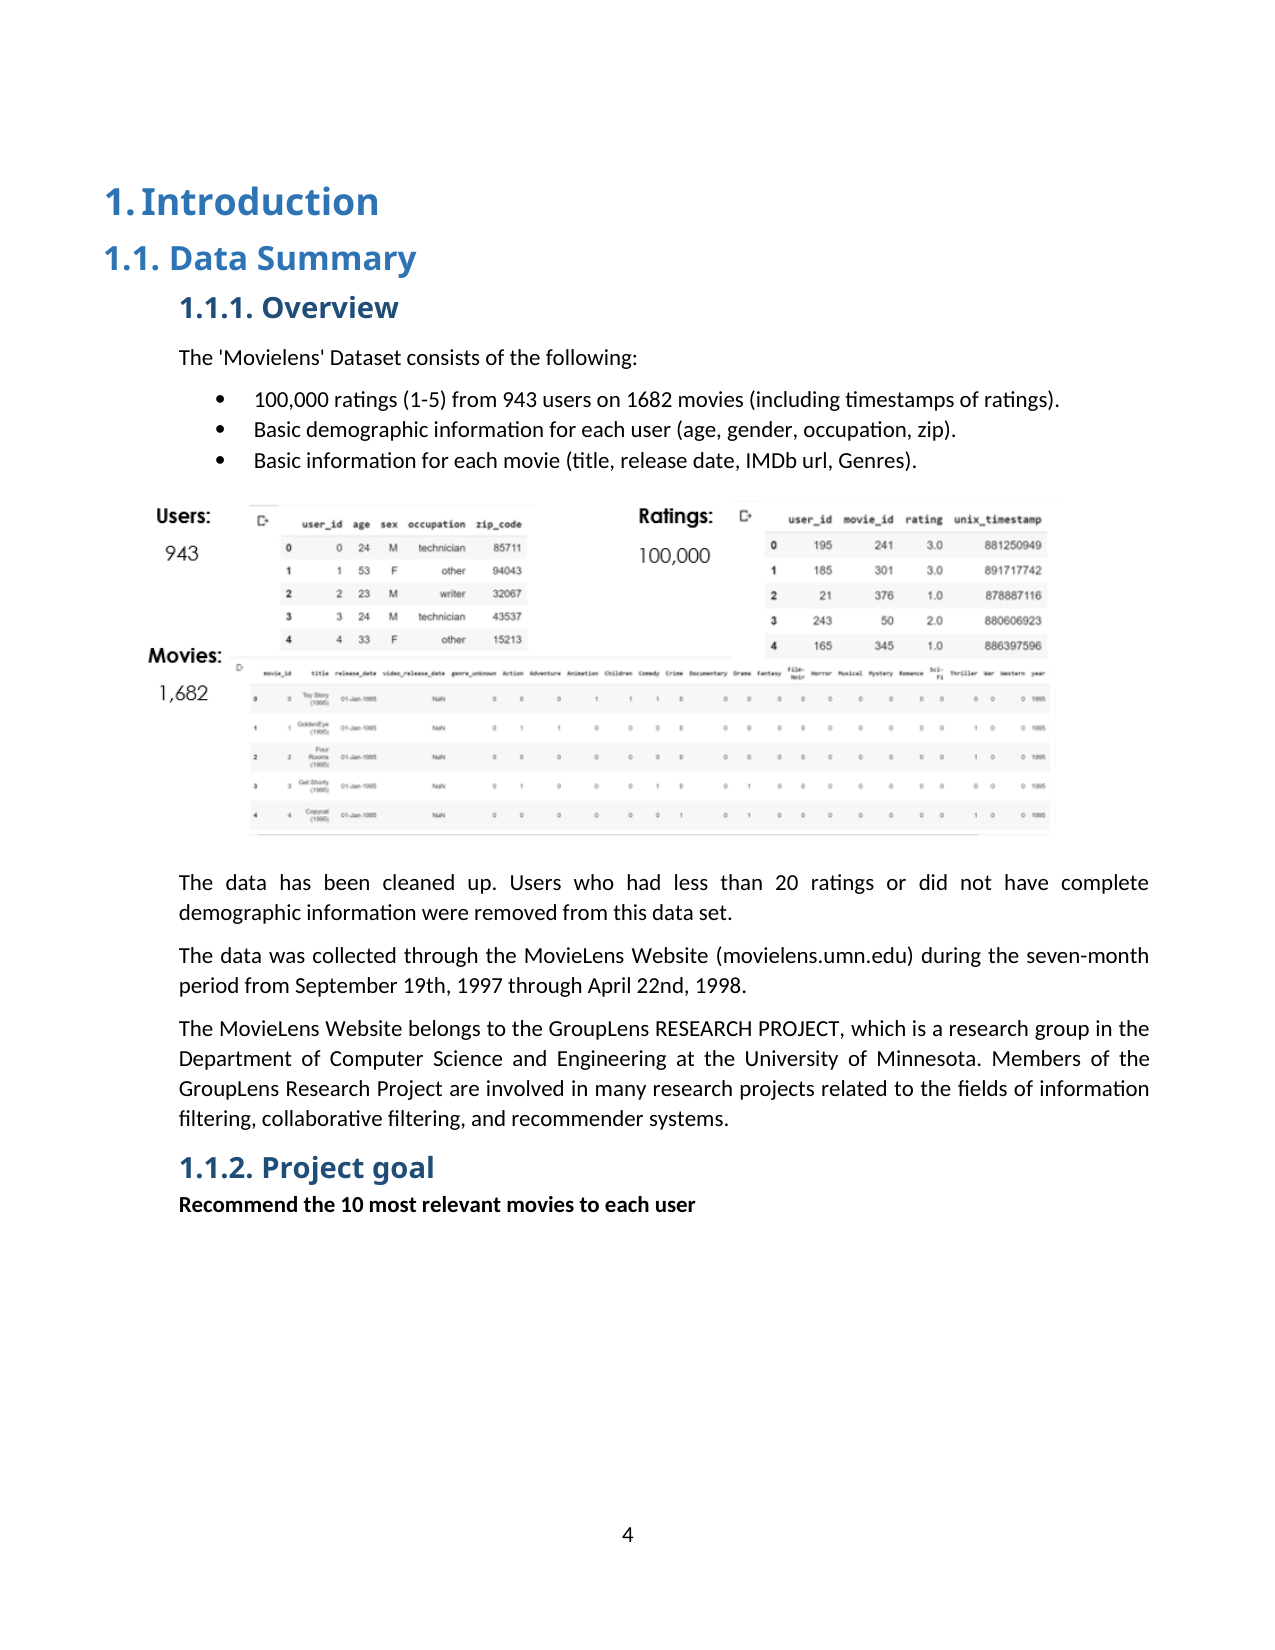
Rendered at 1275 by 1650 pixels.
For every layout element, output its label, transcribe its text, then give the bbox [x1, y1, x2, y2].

subtitle Data Summary [103, 234, 1152, 280]
list Basic demographic information for each user (age, gender, occupation, zip). [216, 416, 1152, 444]
picture [103, 492, 1079, 849]
list 100,000 ratings (1-5) from 943 users on 1682 movies (including timestamps of ratings). [216, 385, 1152, 413]
subtitle Project goal [178, 1147, 1152, 1187]
subtitle Overview [178, 287, 1152, 327]
text The data has been cleaned up. Users who had less than 20 ratings or did not have complete demographic information were removed from this data set. [178, 868, 1152, 926]
list Basic information for each movie (title, release date, IMDb url, Genres). [216, 446, 1152, 474]
text The data was collected through the MovieLens Website (movielens.umn.edu) during the seven-month period from September 19th, 1997 through April 22nd, 1998. [178, 941, 1152, 999]
text The 'Movielens' Dataset consists of the following: [178, 343, 1152, 371]
text The MovieLens Website belongs to the GroupLens RESEARCH PROJECT, which is a research group in the Department of Computer Science and Engineering at the University of Minnesota. Members of the GroupLens Research Project are involved in many research projects related to the fields of information filtering, collaborative filtering, and recommender systems. [178, 1014, 1152, 1132]
subtitle Introduction [103, 175, 1152, 226]
text Recommend the 10 most relevant movies to each user [156, 1190, 1152, 1218]
